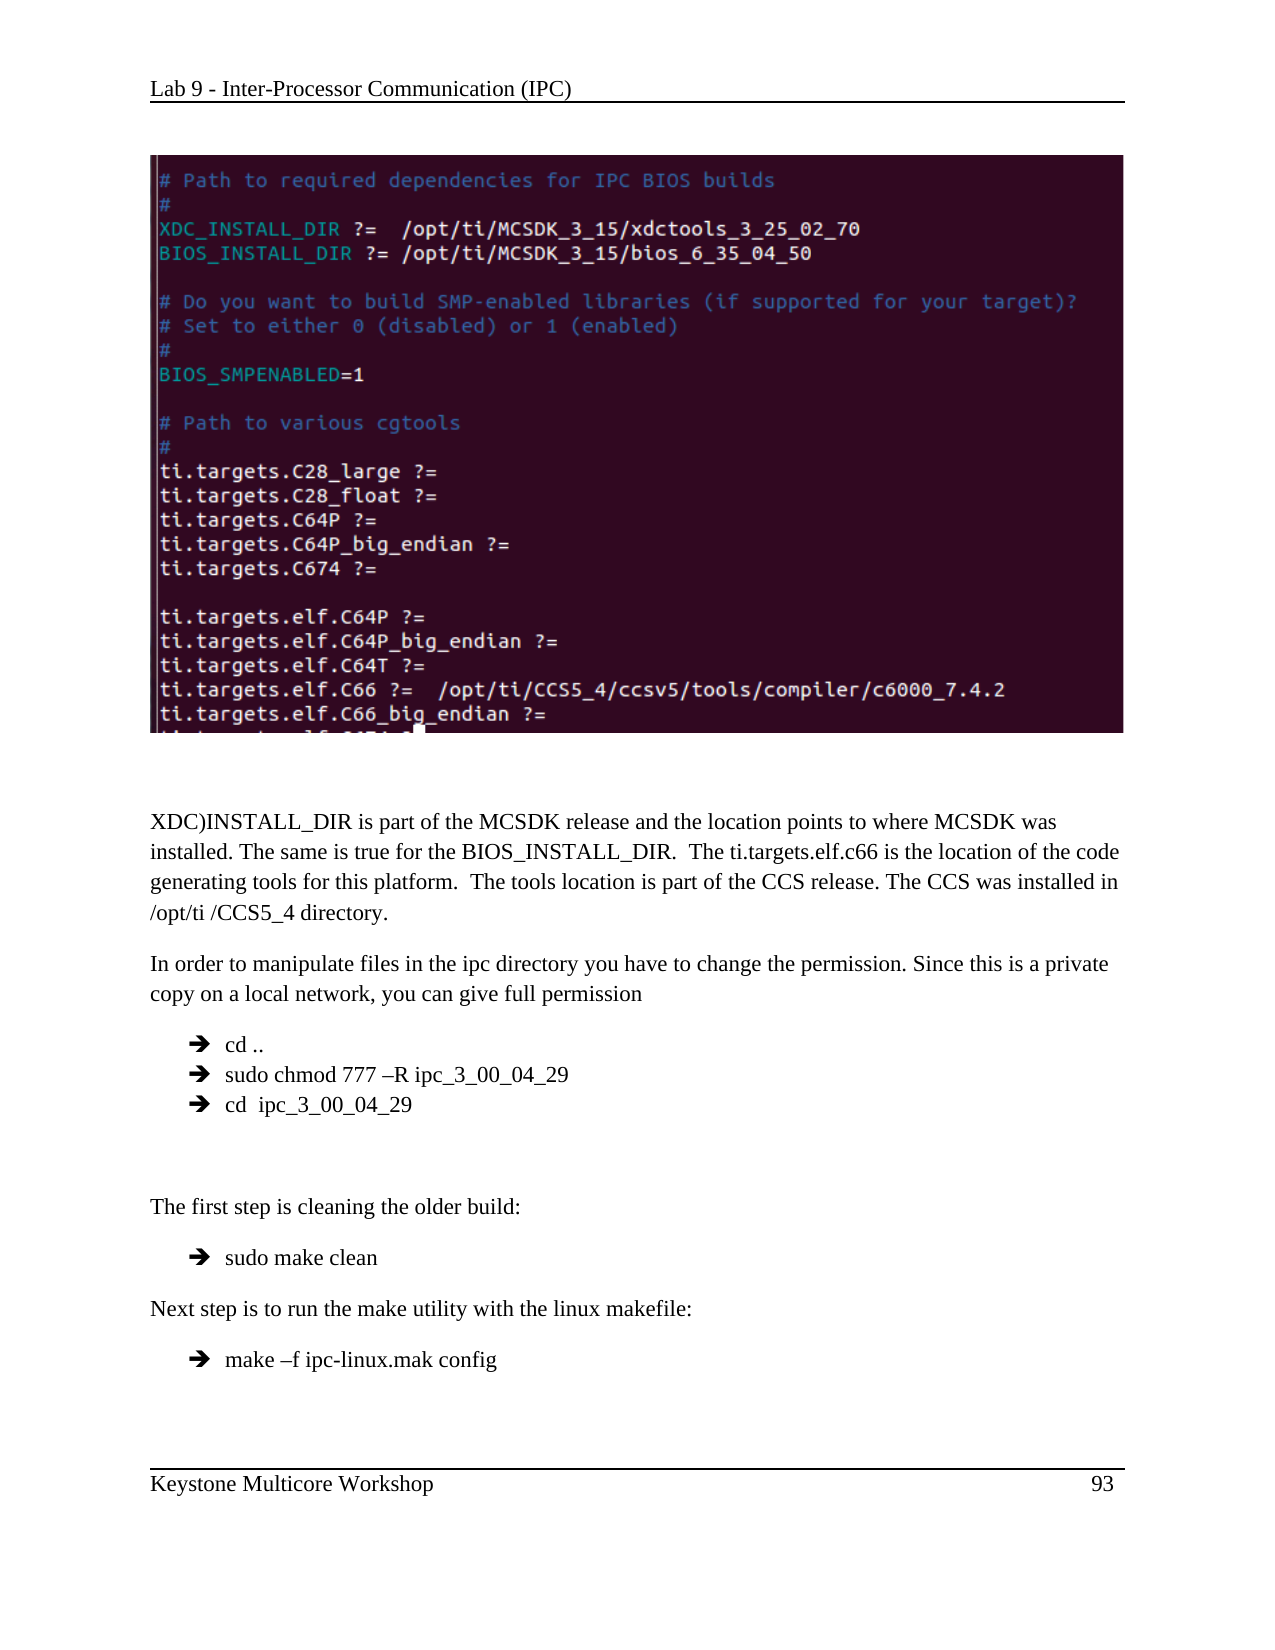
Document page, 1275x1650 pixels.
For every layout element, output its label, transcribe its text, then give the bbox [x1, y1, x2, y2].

picture [150, 155, 1124, 733]
text The first step is cleaning the older build: [150, 1193, 1125, 1220]
text XDC)INSTALL_DIR is part of the MCSDK release and the location points to where MCSDK was installed. The same is true for the BIOS_INSTALL_DIR. The ti.targets.elf.c66 is the location of the code generating tools for this platform. The tools location is part of the CCS release. The CCS was installed in /opt/ti /CCS5_4 directory. [150, 808, 1125, 925]
list sudo make clean [187, 1244, 1125, 1271]
text In order to manipulate files in the ipc directory you have to change the permission. Since this is a private copy on a local network, you can give full permission [150, 949, 1125, 1006]
list cd .. [187, 1031, 1125, 1057]
list make –f ipc-linux.mak config [187, 1346, 1125, 1373]
text Next step is to run the make utility with the linux makefile: [150, 1295, 1125, 1322]
list sudo chmod 777 –R ipc_3_00_04_29 [187, 1061, 1125, 1087]
list cd ipc_3_00_04_29 [187, 1091, 1125, 1118]
